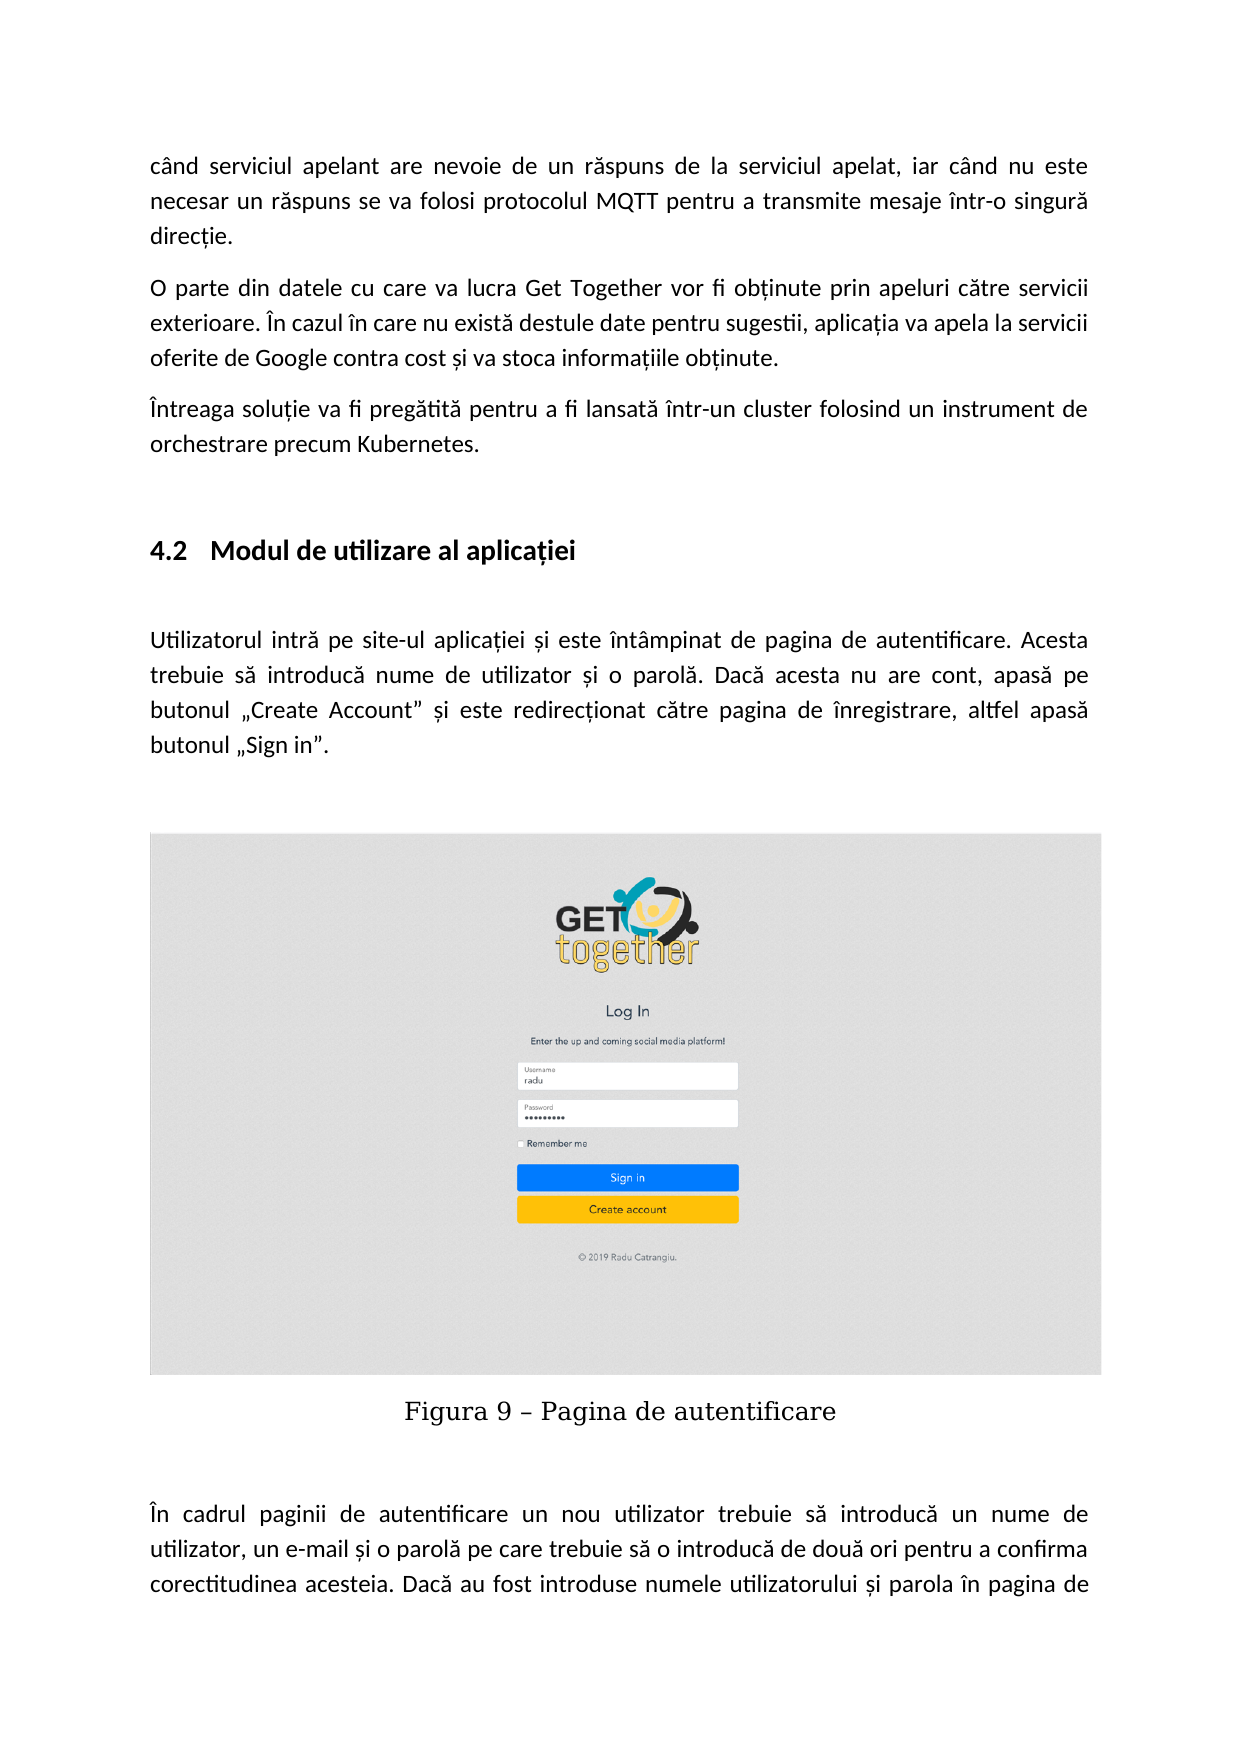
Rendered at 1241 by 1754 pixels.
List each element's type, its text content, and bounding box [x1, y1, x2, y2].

text Întreaga soluție va fi pregătită pentru a fi lansată într-un cluster folosind un instrument de orchestrare precum Kubernetes. [150, 393, 1090, 459]
text Utilizatorul intră pe site-ul aplicației și este întâmpinat de pagina de autentificare. Acesta trebuie să introducă nume de utilizator și o parolă. Dacă acesta nu are cont, apasă pe butonul „Create Account” și este redirecționat către pagina de înregistrare, altfel apasă butonul „Sign in”. [150, 624, 1090, 760]
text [150, 150, 1090, 251]
text Figura 9 – Pagina de autentificare [150, 1396, 1090, 1426]
text O parte din datele cu care va lucra Get Together vor fi obținute prin apeluri către servicii exterioare. În cazul în care nu există destule date pentru sugestii, aplicația va apela la servicii oferite de Google contra cost și va stoca informațiile obținute. [150, 272, 1090, 372]
subtitle Modul de utilizare al aplicației [150, 532, 1090, 567]
picture [150, 832, 1102, 1375]
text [150, 1498, 1090, 1599]
